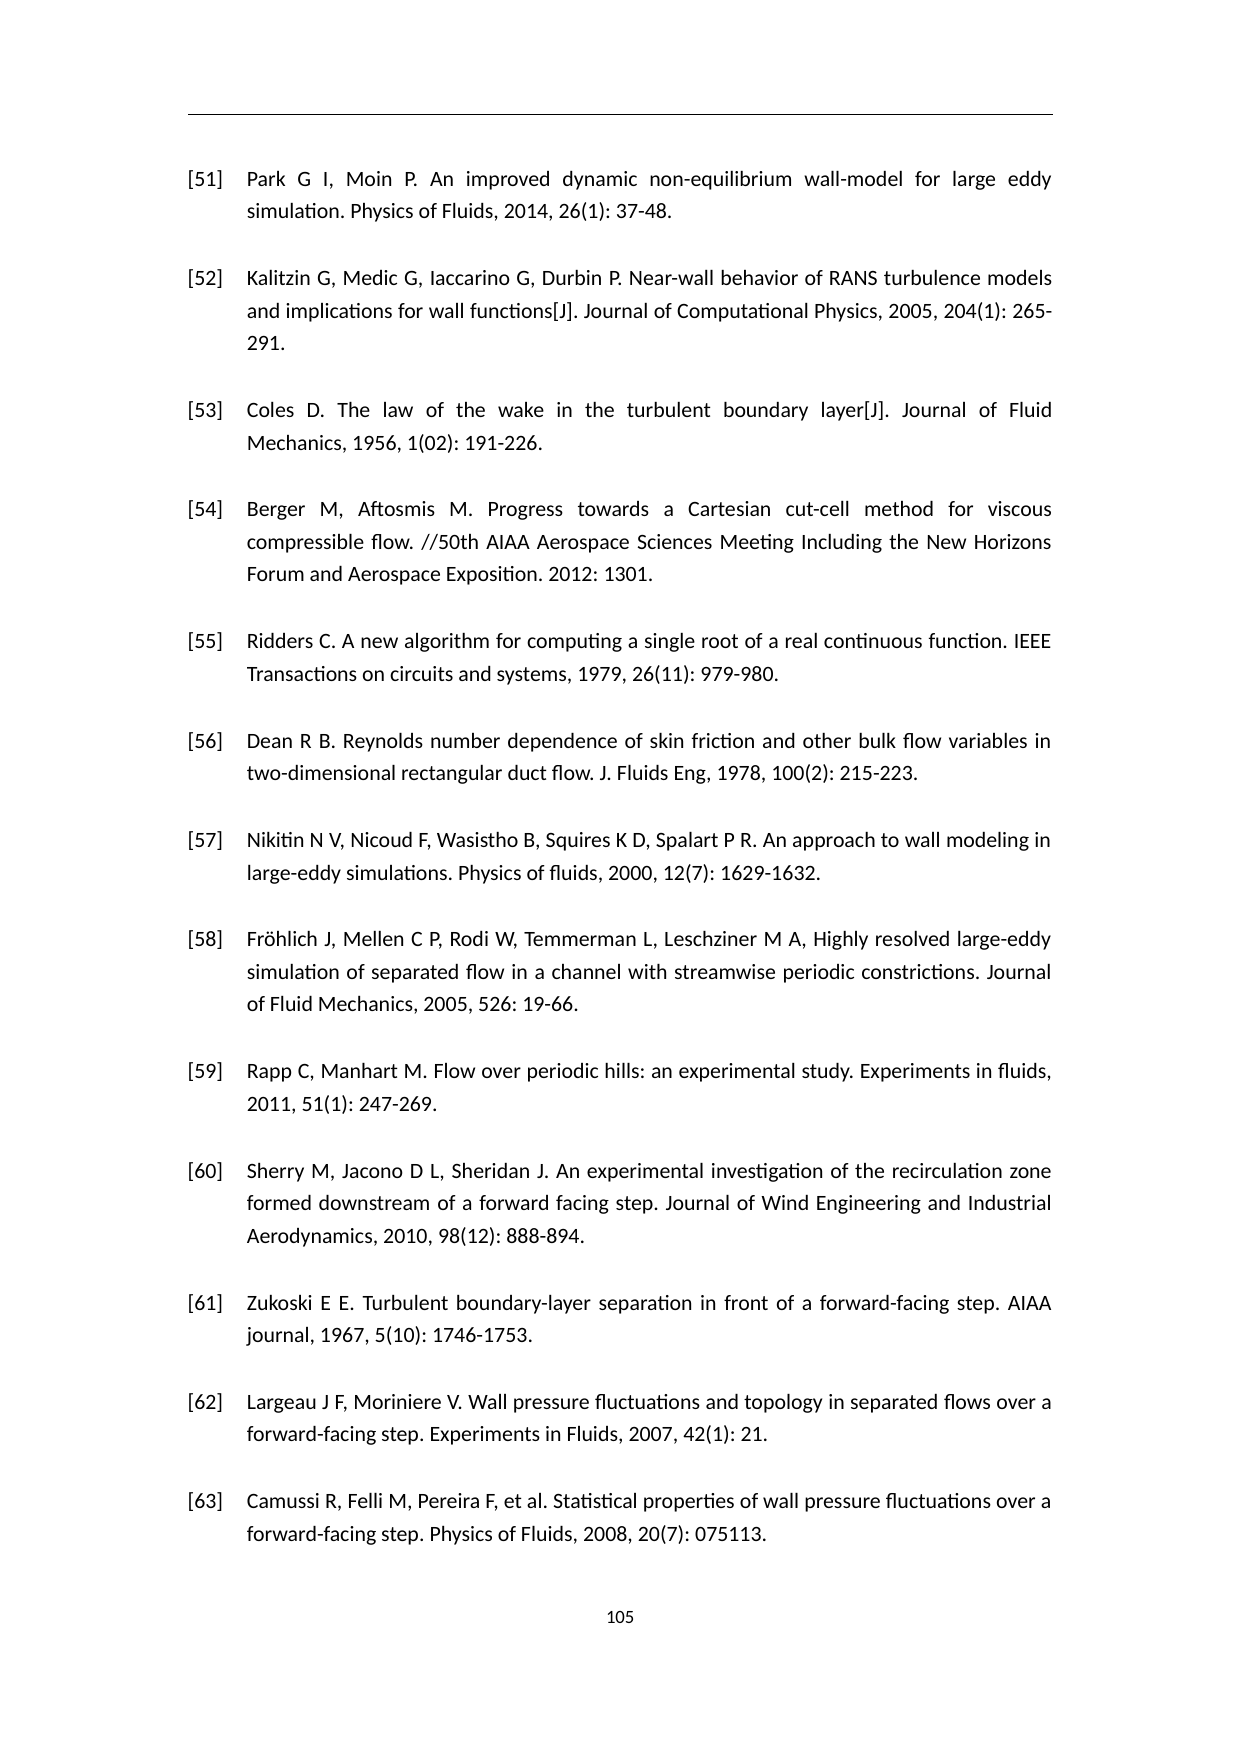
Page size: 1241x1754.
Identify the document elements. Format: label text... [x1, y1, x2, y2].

list Camussi R, Felli M, Pereira F, et al. Statistical properties of wall pressure fluctuations over a forward-facing step. Physics of Fluids, 2008, 20(7): 075113. [187, 1484, 1053, 1549]
list Park G I, Moin P. An improved dynamic non-equilibrium wall-model for large eddy simulation. Physics of Fluids, 2014, 26(1): 37-48. [187, 162, 1053, 227]
list Largeau J F, Moriniere V. Wall pressure fluctuations and topology in separated flows over a forward-facing step. Experiments in Fluids, 2007, 42(1): 21. [187, 1385, 1053, 1450]
list Ridders C. A new algorithm for computing a single root of a real continuous function. IEEE Transactions on circuits and systems, 1979, 26(11): 979-980. [187, 624, 1053, 689]
list Kalitzin G, Medic G, Iaccarino G, Durbin P. Near-wall behavior of RANS turbulence models and implications for wall functions[J]. Journal of Computational Physics, 2005, 204(1): 265-291. [187, 261, 1053, 359]
list Zukoski E E. Turbulent boundary-layer separation in front of a forward-facing step. AIAA journal, 1967, 5(10): 1746-1753. [187, 1286, 1053, 1351]
list Dean R B. Reynolds number dependence of skin friction and other bulk flow variables in two-dimensional rectangular duct flow. J. Fluids Eng, 1978, 100(2): 215-223. [187, 724, 1053, 789]
list Berger M, Aftosmis M. Progress towards a Cartesian cut-cell method for viscous compressible flow. //50th AIAA Aerospace Sciences Meeting Including the New Horizons Forum and Aerospace Exposition. 2012: 1301. [187, 493, 1053, 590]
list Fröhlich J, Mellen C P, Rodi W, Temmerman L, Leschziner M A, Highly resolved large-eddy simulation of separated flow in a channel with streamwise periodic constrictions. Journal of Fluid Mechanics, 2005, 526: 19-66. [187, 923, 1053, 1020]
list Nikitin N V, Nicoud F, Wasistho B, Squires K D, Spalart P R. An approach to wall modeling in large-eddy simulations. Physics of fluids, 2000, 12(7): 1629-1632. [187, 823, 1053, 888]
list Sherry M, Jacono D L, Sheridan J. An experimental investigation of the recirculation zone formed downstream of a forward facing step. Journal of Wind Engineering and Industrial Aerodynamics, 2010, 98(12): 888-894. [187, 1154, 1053, 1251]
list Coles D. The law of the wake in the turbulent boundary layer[J]. Journal of Fluid Mechanics, 1956, 1(02): 191-226. [187, 393, 1053, 458]
list Rapp C, Manhart M. Flow over periodic hills: an experimental study. Experiments in fluids, 2011, 51(1): 247-269. [187, 1054, 1053, 1119]
